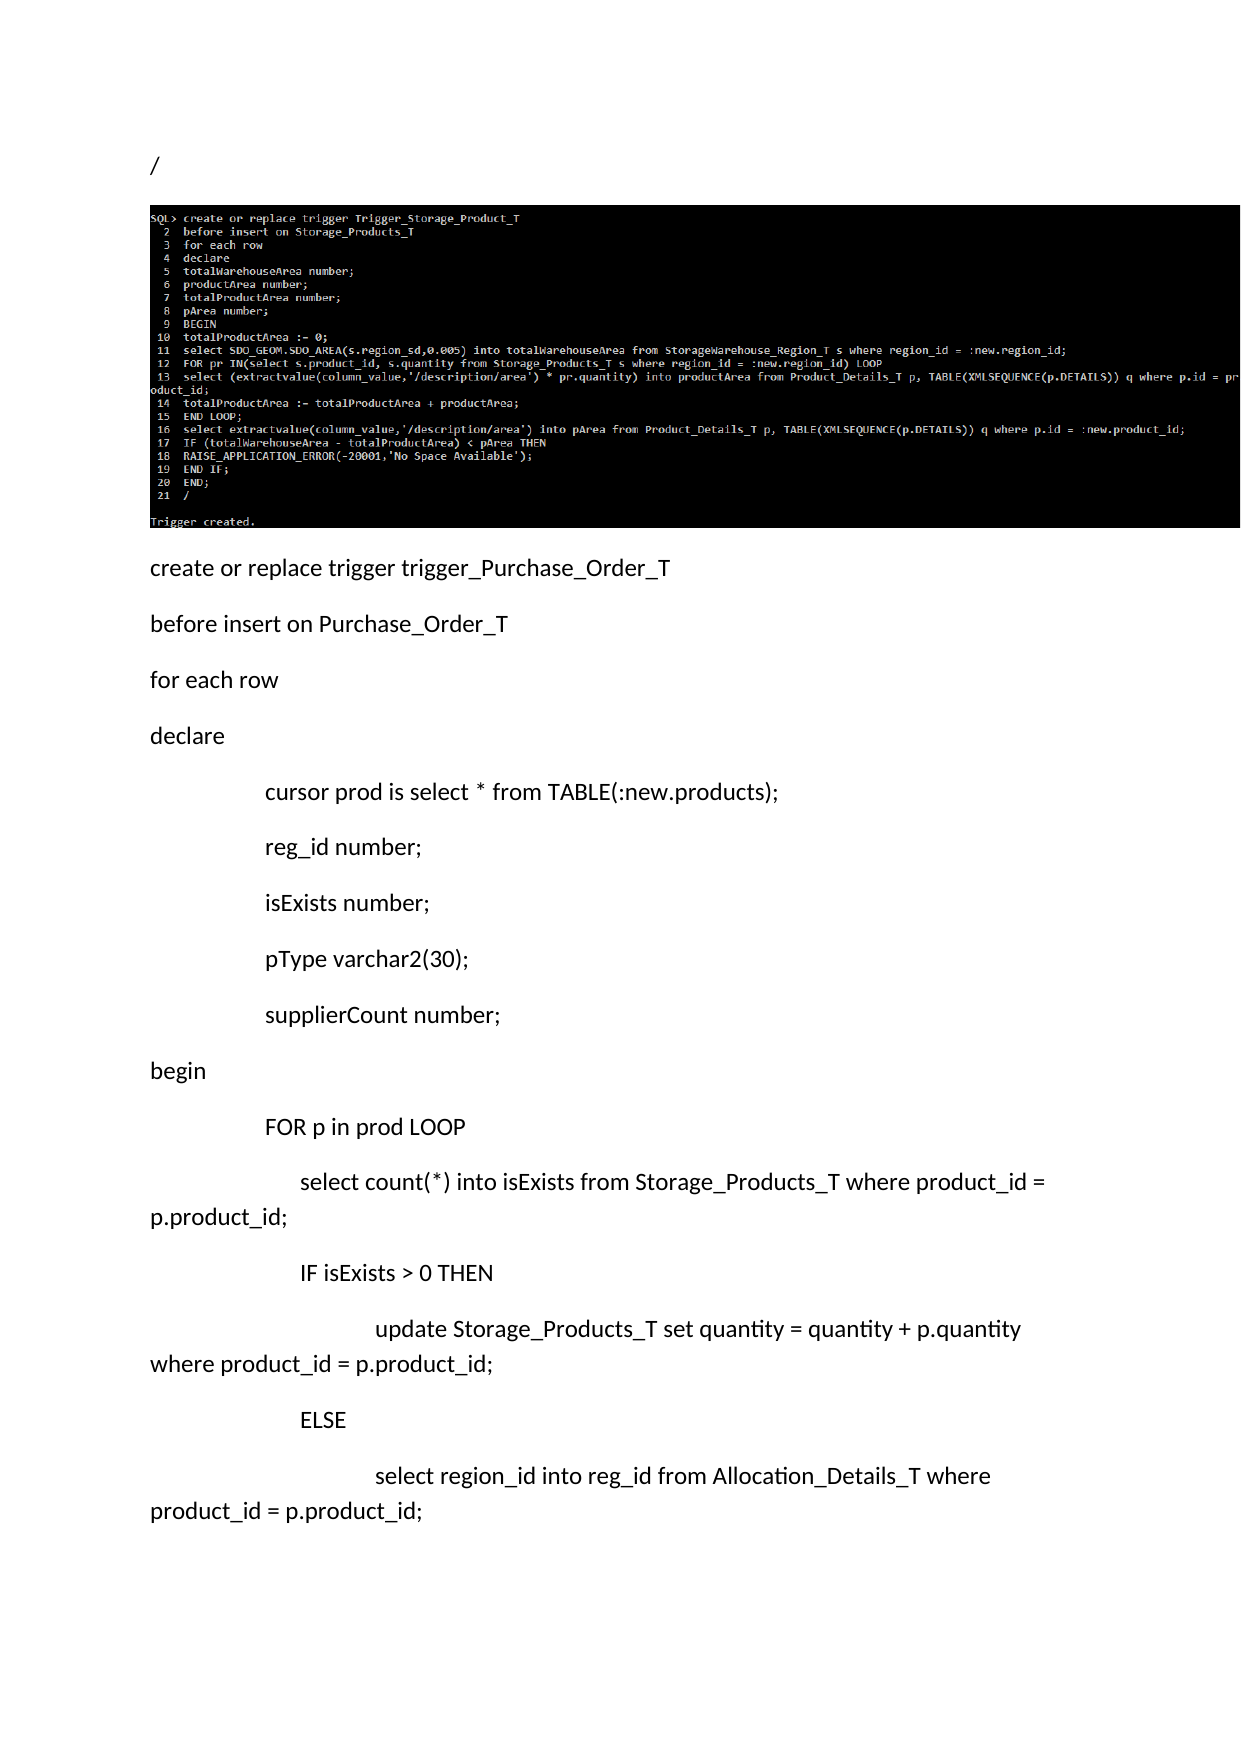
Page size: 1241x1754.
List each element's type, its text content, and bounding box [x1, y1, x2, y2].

text begin [150, 1055, 1090, 1085]
text before insert on Purchase_Order_T [150, 608, 1090, 639]
text update Storage_Products_T set quantity = quantity + p.quantity where product_id = p.product_id; [150, 1313, 1090, 1379]
picture [150, 205, 1241, 528]
text IF isExists > 0 THEN [150, 1257, 1090, 1288]
text cursor prod is select * from TABLE(:new.products); [150, 776, 1090, 806]
text select count(*) into isExists from Storage_Products_T where product_id = p.product_id; [150, 1166, 1090, 1232]
text reg_id number; [150, 831, 1090, 862]
text ELSE [150, 1404, 1090, 1434]
text pType varchar2(30); [150, 943, 1090, 974]
text supplierCount number; [150, 999, 1090, 1029]
text create or replace trigger trigger_Purchase_Order_T [150, 552, 1090, 583]
text FOR p in prod LOOP [150, 1111, 1090, 1141]
text isExists number; [150, 887, 1090, 918]
text / [150, 150, 1090, 181]
text select region_id into reg_id from Allocation_Details_T where product_id = p.product_id; [150, 1460, 1090, 1525]
text declare [150, 720, 1090, 750]
text for each row [150, 664, 1090, 694]
